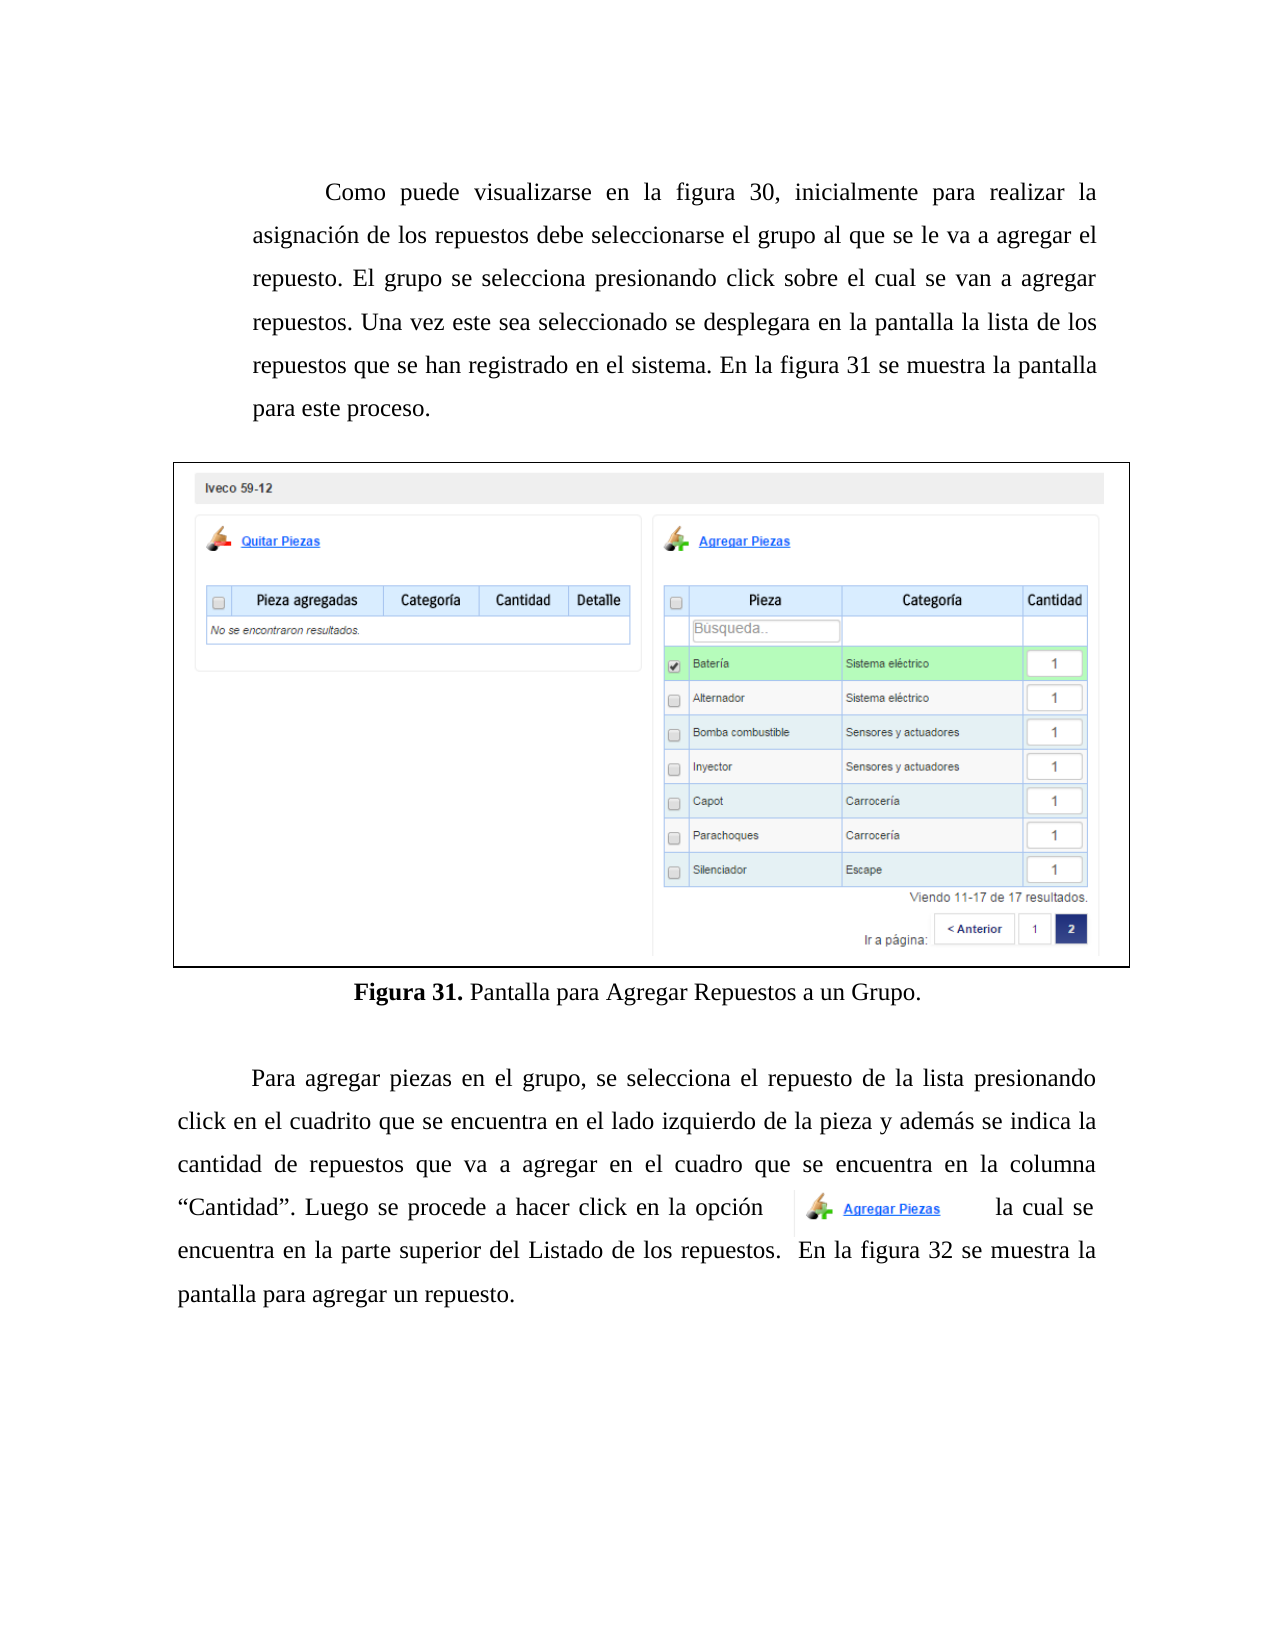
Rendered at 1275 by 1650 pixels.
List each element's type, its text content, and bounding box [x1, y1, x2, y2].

text Figura 31. Pantalla para Agregar Repuestos a un Grupo. [177, 977, 1098, 1006]
picture [791, 1190, 970, 1237]
list Como puede visualizarse en la figura 30, inicialmente para realizar la asignación de los repuestos debe seleccionarse el grupo al que se le va a agregar el repuesto. El grupo se selecciona presionando click sobre el cual se van a agregar repuestos. Una vez este sea seleccionado se desplegara en la pantalla la lista de los repuestos que se han registrado en el sistema. En la figura 31 se muestra la pantalla para este proceso. [252, 177, 1098, 422]
text Para agregar piezas en el grupo, se selecciona el repuesto de la lista presionando click en el cuadrito que se encuentra en el lado izquierdo de la pieza y además se indica la cantidad de repuestos que va a agregar en el cuadro que se encuentra en la columna “Cantidad”. Luego se procede a hacer click en la opción la cual se encuentra en la parte superior del Listado de los repuestos. En la figura 32 se muestra la pantalla para agregar un repuesto. [177, 1063, 1098, 1307]
picture [188, 470, 1104, 956]
